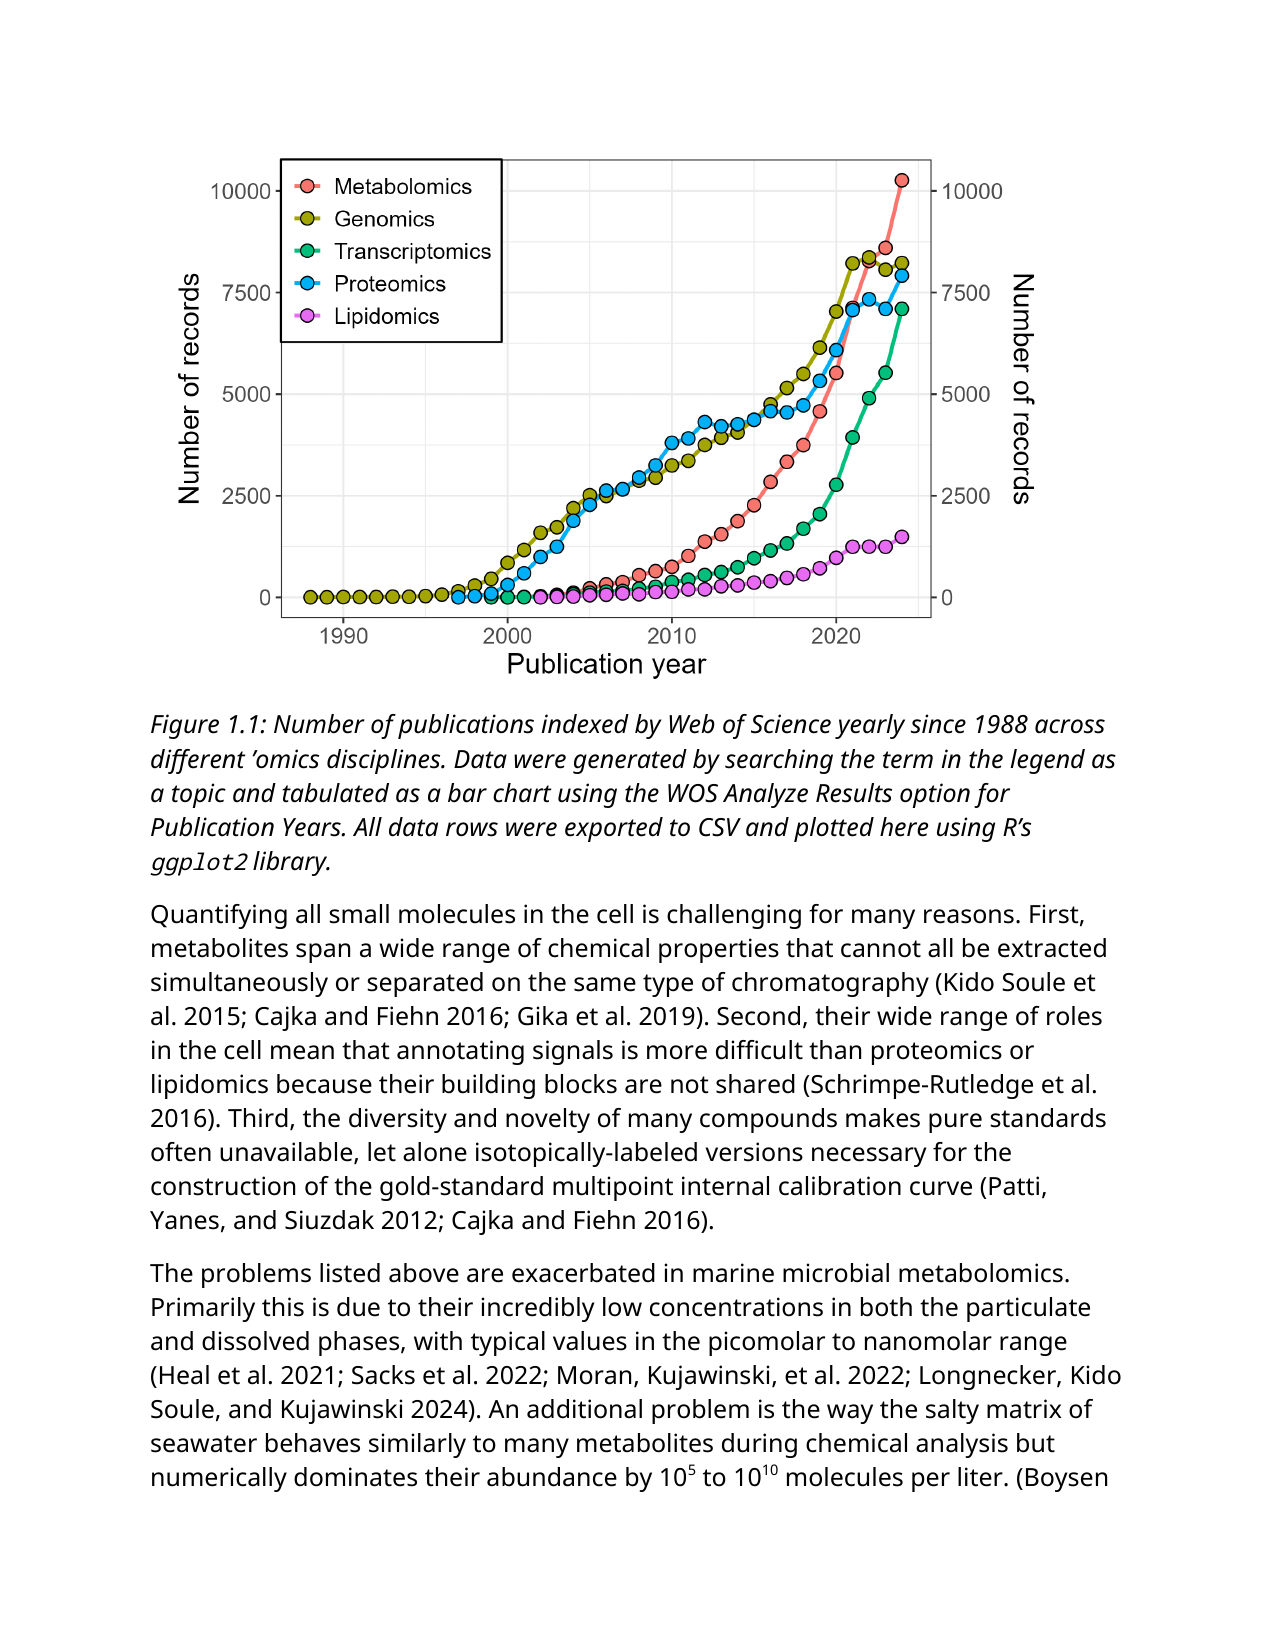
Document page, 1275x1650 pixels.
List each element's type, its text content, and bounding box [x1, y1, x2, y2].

text Quantifying all small molecules in the cell is challenging for many reasons. First, metabolites span a wide range of chemical properties that cannot all be extracted simultaneously or separated on the same type of chromatography (Kido Soule et al. 2015; Cajka and Fiehn 2016; Gika et al. 2019). Second, their wide range of roles in the cell mean that annotating signals is more difficult than proteomics or lipidomics because their building blocks are not shared (Schrimpe-Rutledge et al. 2016). Third, the diversity and novelty of many compounds makes pure standards often unavailable, let alone isotopically-labeled versions necessary for the construction of the gold-standard multipoint internal calibration curve (Patti, Yanes, and Siuzdak 2012; Cajka and Fiehn 2016). [150, 896, 1125, 1237]
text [150, 1256, 1125, 1494]
picture [168, 150, 1044, 689]
text Figure 1.1: Number of publications indexed by Web of Science yearly since 1988 across different ’omics disciplines. Data were generated by searching the term in the legend as a topic and tabulated as a bar chart using the WOS Analyze Results option for Publication Years. All data rows were exported to CSV and plotted here using R’s ggplot2 library. [150, 707, 1125, 877]
